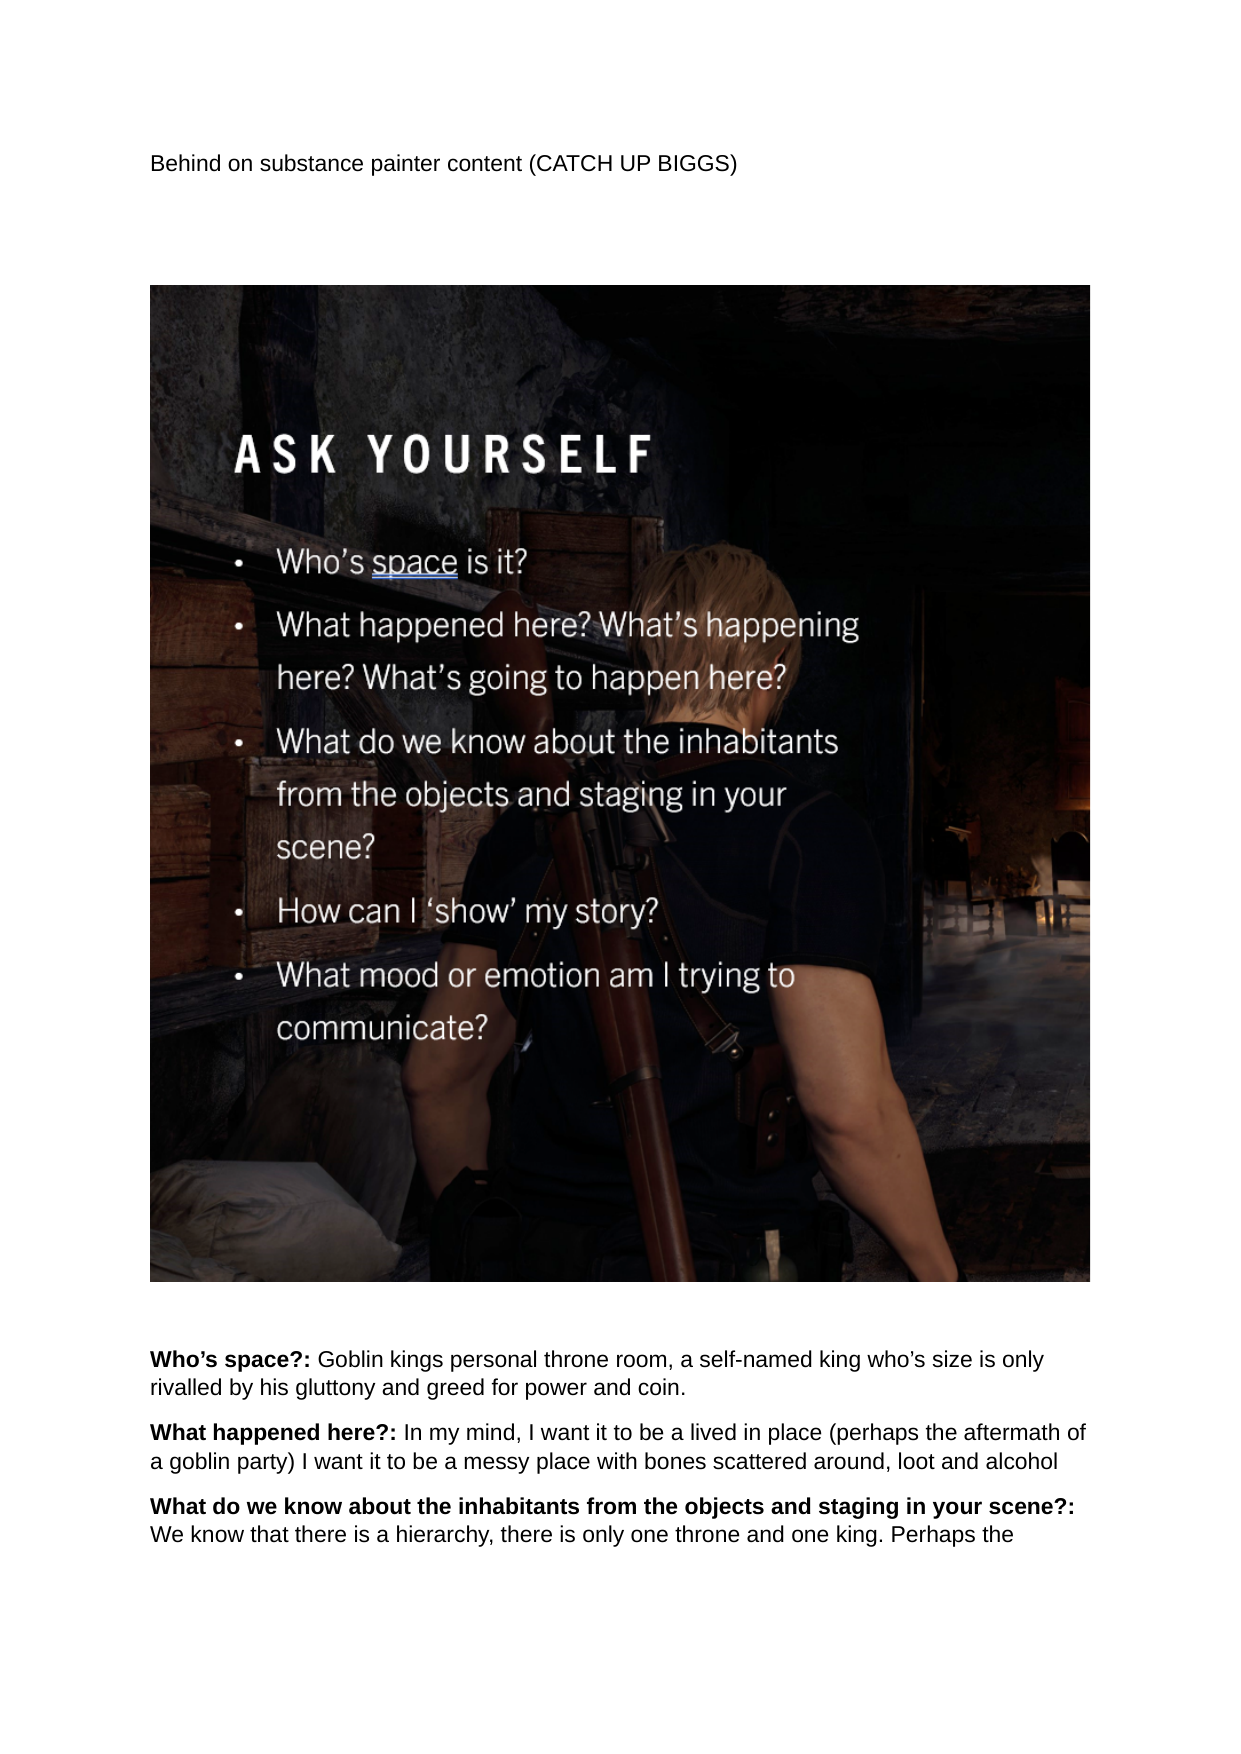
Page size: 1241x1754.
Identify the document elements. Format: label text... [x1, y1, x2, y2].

text What happened here?: In my mind, I want it to be a lived in place (perhaps the aftermath of a goblin party) I want it to be a messy place with bones scattered around, loot and alcohol [150, 1419, 1090, 1474]
text Behind on substance painter content (CATCH UP BIGGS) [150, 150, 1090, 176]
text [150, 1493, 1090, 1548]
picture [150, 285, 1091, 1282]
text Who’s space?: Goblin kings personal throne room, a self-named king who’s size is only rivalled by his gluttony and greed for power and coin. [150, 1346, 1090, 1401]
